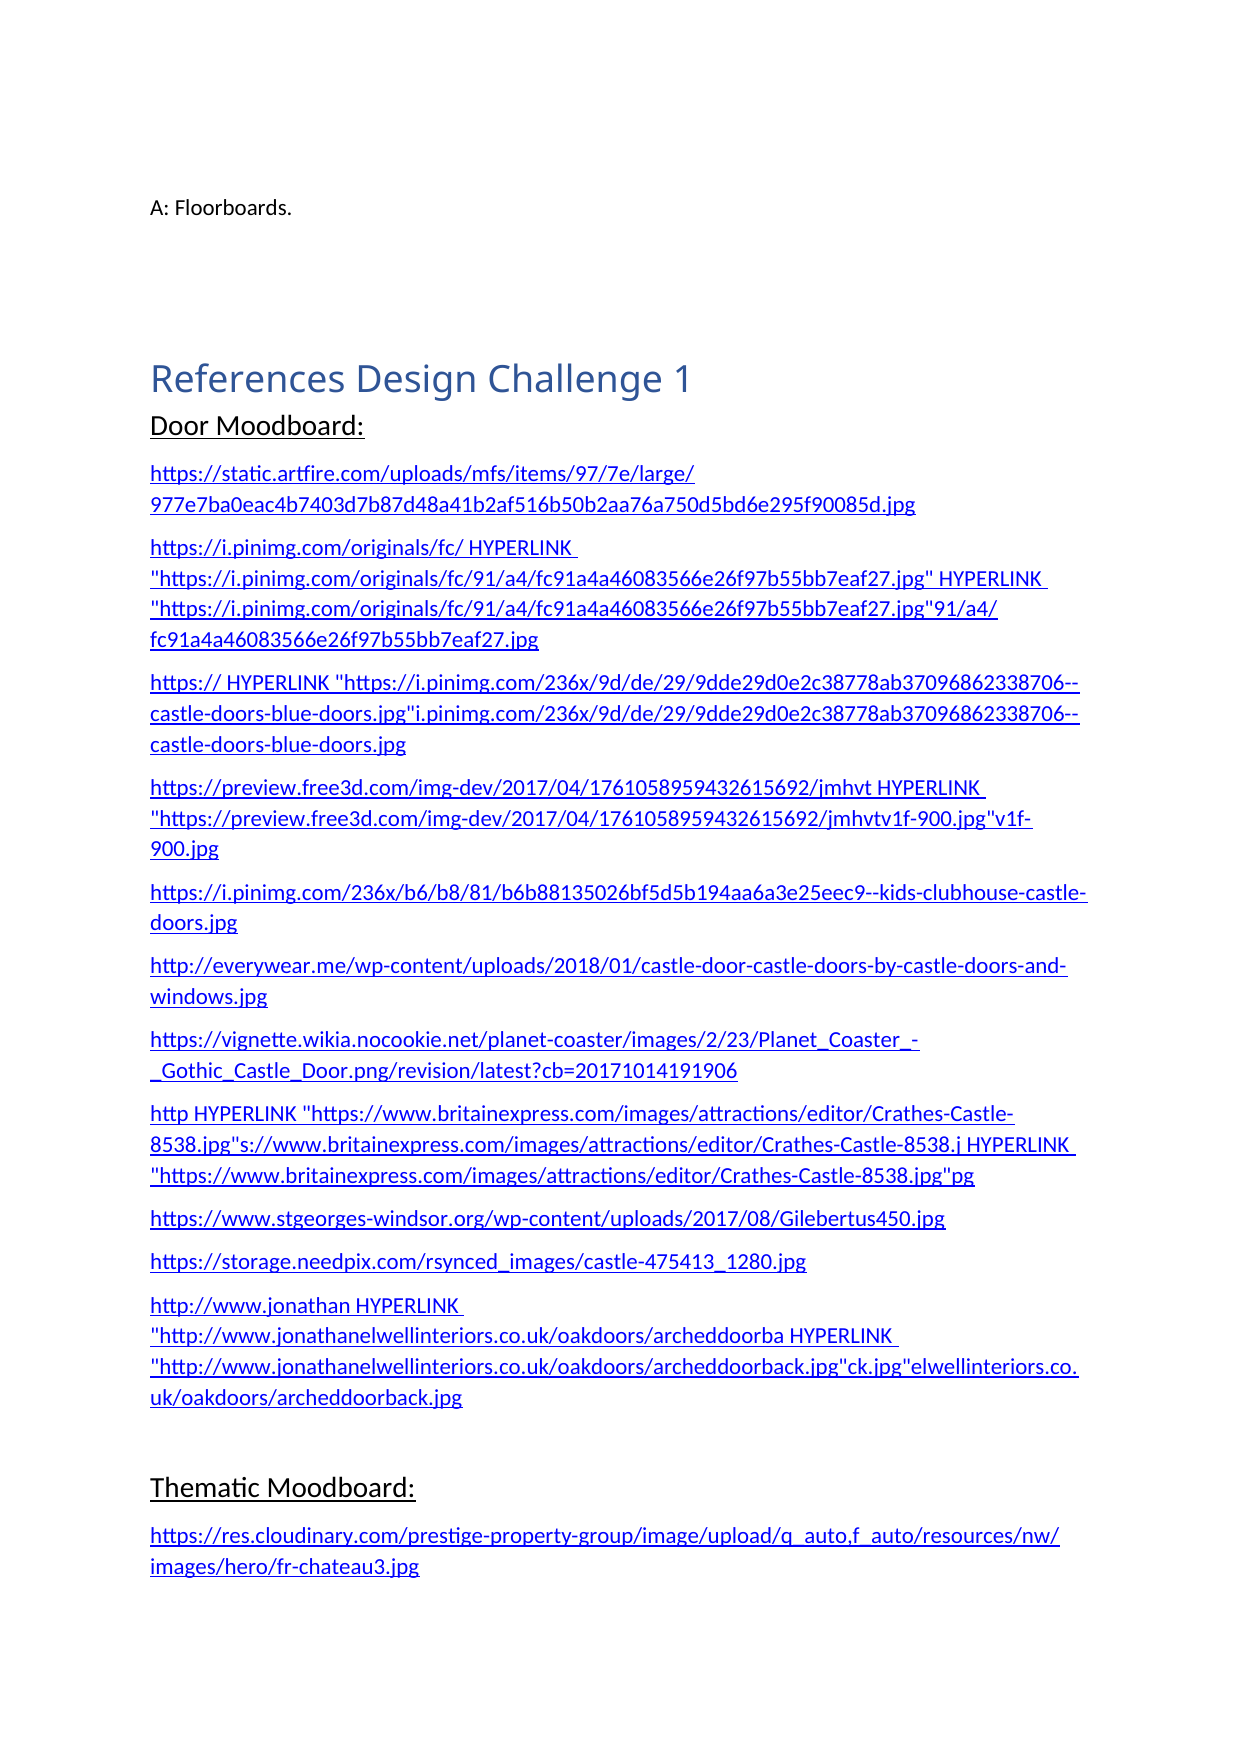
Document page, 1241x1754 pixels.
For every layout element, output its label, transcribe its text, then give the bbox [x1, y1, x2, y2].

text References Design Challenge 1 [150, 352, 1090, 403]
text https://i.pinimg.com/originals/fc/ HYPERLINK "https://i.pinimg.com/originals/fc/91/a4/fc91a4a46083566e26f97b55bb7eaf27.jpg" HYPERLINK "https://i.pinimg.com/originals/fc/91/a4/fc91a4a46083566e26f97b55bb7eaf27.jpg"91/a4/fc91a4a46083566e26f97b55bb7eaf27.jpg [150, 533, 1090, 653]
text http://everywear.me/wp-content/uploads/2018/01/castle-door-castle-doors-by-castle-doors-and-windows.jpg [150, 952, 1090, 1010]
text https://vignette.wikia.nocookie.net/planet-coaster/images/2/23/Planet_Coaster_-_Gothic_Castle_Door.png/revision/latest?cb=20171014191906 [150, 1026, 1090, 1084]
text http HYPERLINK "https://www.britainexpress.com/images/attractions/editor/Crathes-Castle-8538.jpg"s://www.britainexpress.com/images/attractions/editor/Crathes-Castle-8538.j HYPERLINK "https://www.britainexpress.com/images/attractions/editor/Crathes-Castle-8538.jpg"pg [150, 1099, 1090, 1189]
text https://preview.free3d.com/img-dev/2017/04/1761058959432615692/jmhvt HYPERLINK "https://preview.free3d.com/img-dev/2017/04/1761058959432615692/jmhvtv1f-900.jpg"v1f-900.jpg [150, 773, 1090, 862]
text https://storage.needpix.com/rsynced_images/castle-475413_1280.jpg [150, 1247, 1090, 1276]
text http://www.jonathan HYPERLINK "http://www.jonathanelwellinteriors.co.uk/oakdoors/archeddoorba HYPERLINK "http://www.jonathanelwellinteriors.co.uk/oakdoors/archeddoorback.jpg"ck.jpg"elwellinteriors.co.uk/oakdoors/archeddoorback.jpg [150, 1291, 1090, 1411]
text https://i.pinimg.com/236x/b6/b8/81/b6b88135026bf5d5b194aa6a3e25eec9--kids-clubhouse-castle-doors.jpg [150, 878, 1090, 936]
text Thematic Moodboard: [150, 1469, 1090, 1505]
text Door Moodboard: [150, 407, 1090, 443]
text https://www.stgeorges-windsor.org/wp-content/uploads/2017/08/Gilebertus450.jpg [150, 1204, 1090, 1232]
text https://static.artfire.com/uploads/mfs/items/97/7e/large/977e7ba0eac4b7403d7b87d48a41b2af516b50b2aa76a750d5bd6e295f90085d.jpg [150, 459, 1090, 518]
text A: Floorboards. [150, 193, 1090, 221]
text https:// HYPERLINK "https://i.pinimg.com/236x/9d/de/29/9dde29d0e2c38778ab37096862338706--castle-doors-blue-doors.jpg"i.pinimg.com/236x/9d/de/29/9dde29d0e2c38778ab37096862338706--castle-doors-blue-doors.jpg [150, 668, 1090, 758]
text https://res.cloudinary.com/prestige-property-group/image/upload/q_auto,f_auto/resources/nw/images/hero/fr-chateau3.jpg [150, 1521, 1090, 1580]
